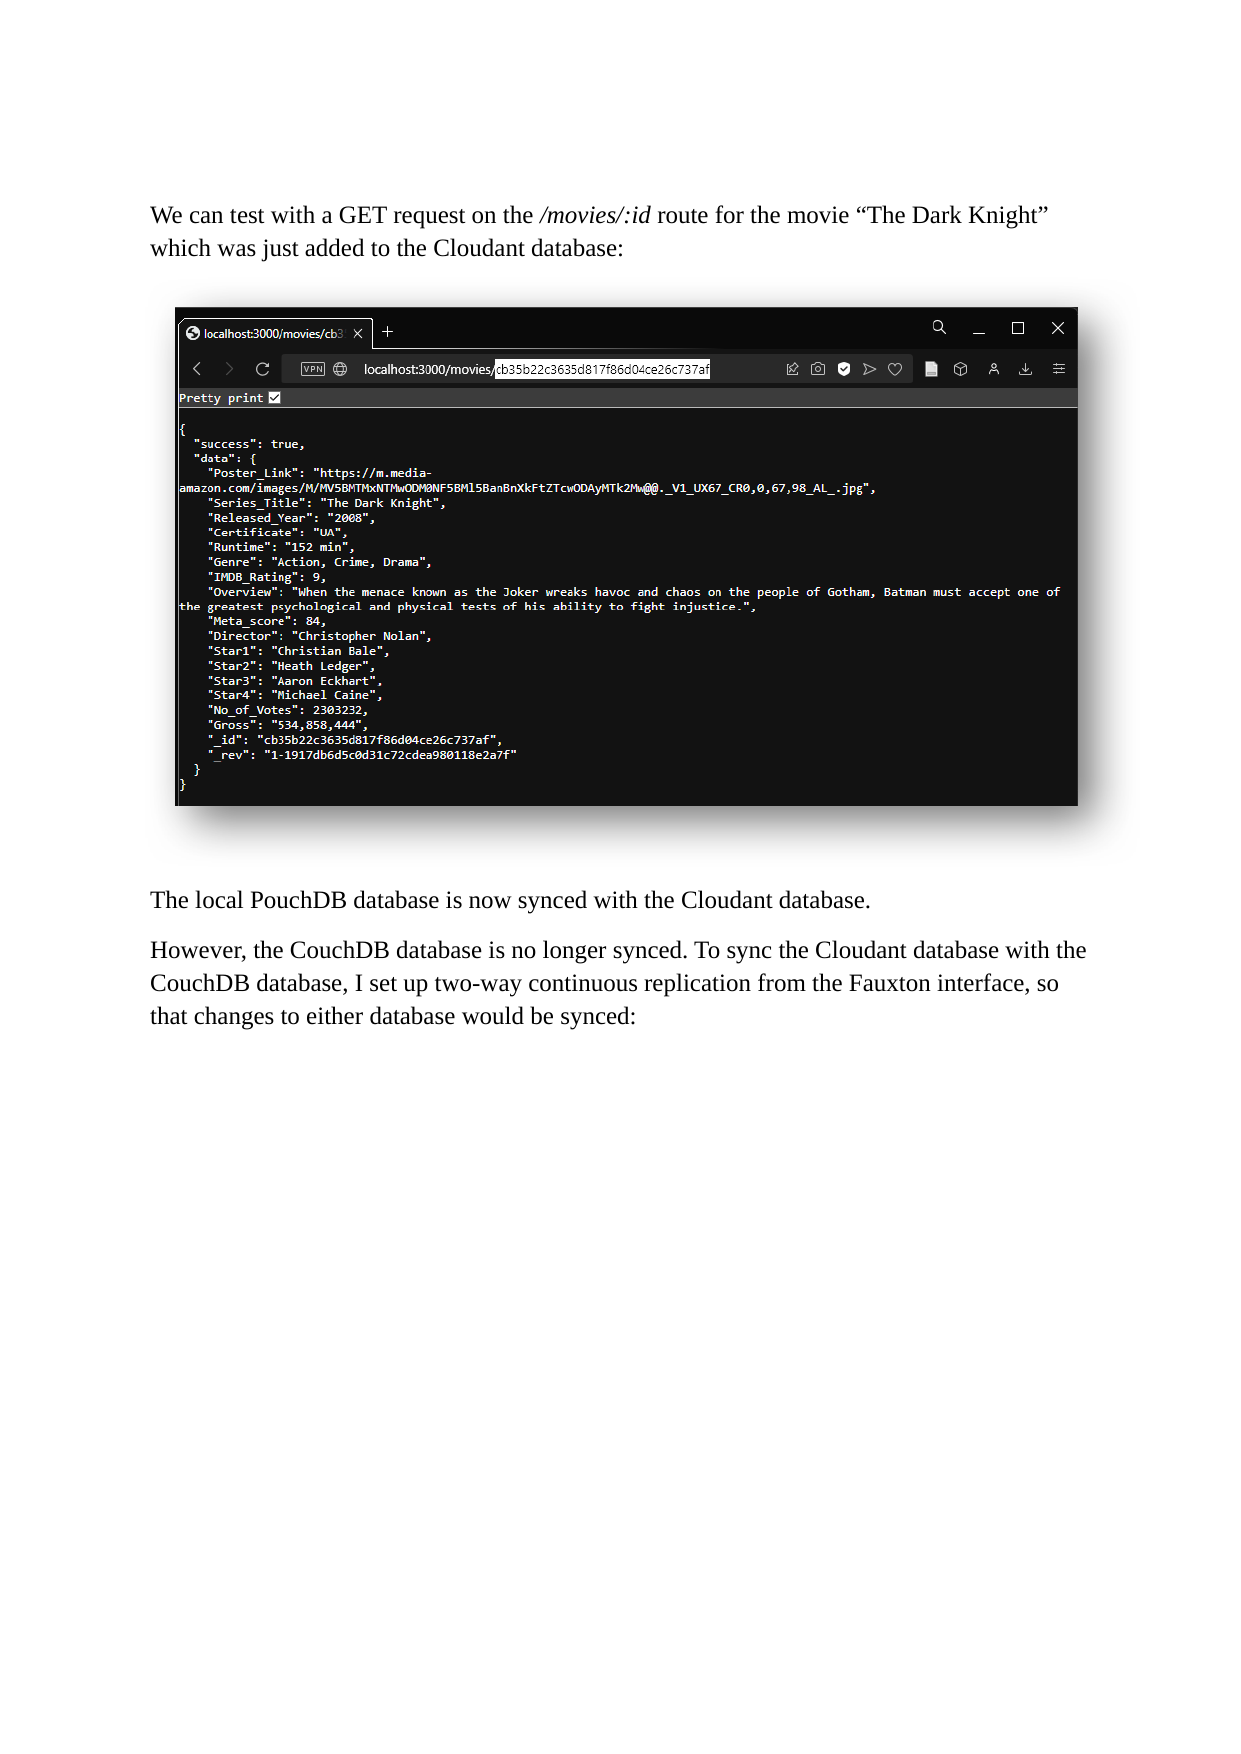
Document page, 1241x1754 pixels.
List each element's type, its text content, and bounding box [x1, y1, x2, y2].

picture [175, 307, 1078, 806]
text However, the CouchDB database is no longer synced. To sync the Cloudant database with the CouchDB database, I set up two-way continuous replication from the Fauxton interface, so that changes to either database would be synced: [150, 935, 1090, 1030]
text The local PouchDB database is now synced with the Cloudant database. [150, 886, 1090, 914]
text We can test with a GET request on the /movies/:id route for the movie “The Dark Knight” which was just added to the Cloudant database: [150, 200, 1090, 261]
